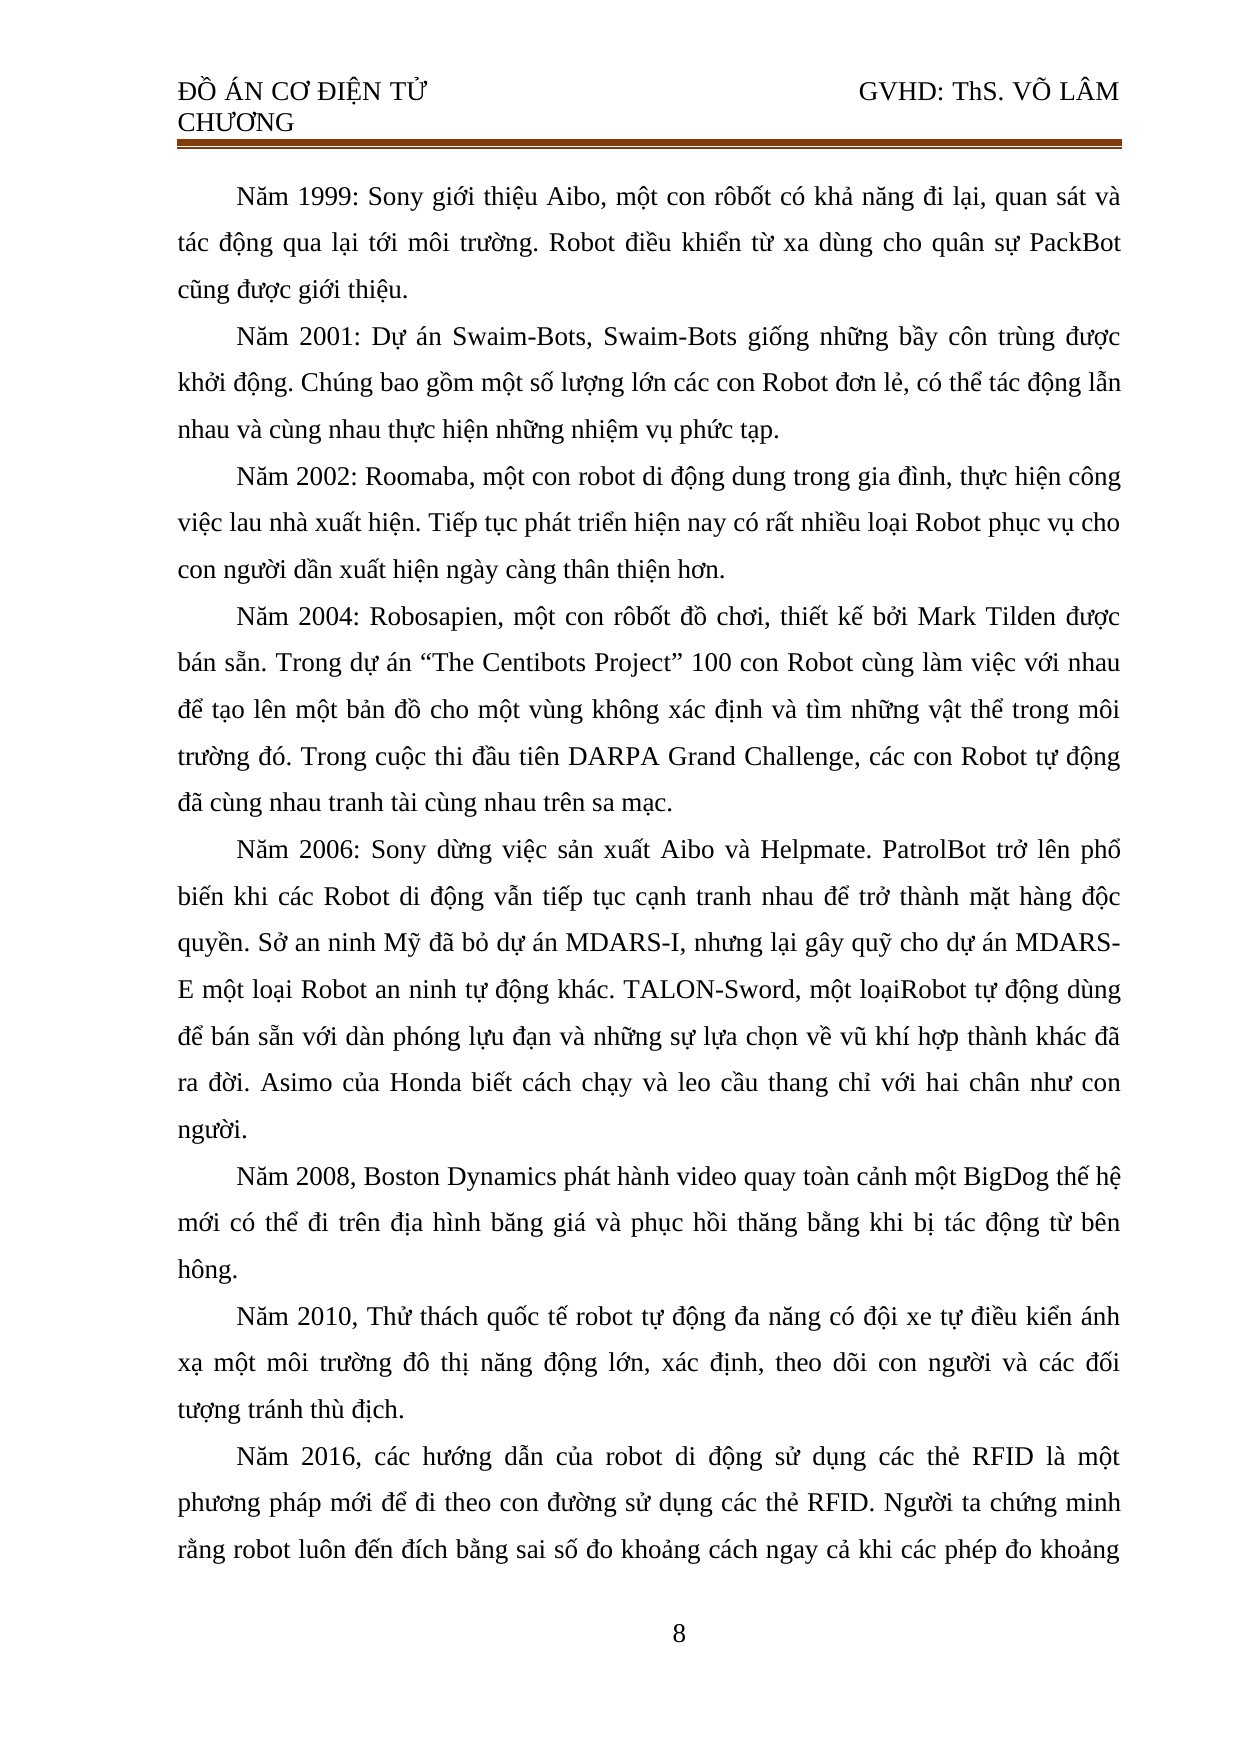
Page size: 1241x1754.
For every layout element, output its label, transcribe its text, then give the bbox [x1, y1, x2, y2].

text Năm 2006: Sony dừng việc sản xuất Aibo và Helpmate. PatrolBot trở lên phổ biến khi các Robot di động vẫn tiếp tục cạnh tranh nhau để trở thành mặt hàng độc quyền. Sở an ninh Mỹ đã bỏ dự án MDARS-I, nhưng lại gây quỹ cho dự án MDARS-E một loại Robot an ninh tự động khác. TALON-Sword, một loạiRobot tự động dùng để bán sẵn với dàn phóng lựu đạn và những sự lựa chọn về vũ khí hợp thành khác đã ra đời. Asimo của Honda biết cách chạy và leo cầu thang chỉ với hai chân như con người. [177, 833, 1122, 1144]
text Năm 2010, Thử thách quốc tế robot tự động đa năng có đội xe tự điều kiển ánh xạ một môi trường đô thị năng động lớn, xác định, theo dõi con người và các đối tượng tránh thù địch. [177, 1300, 1122, 1424]
text Năm 2008, Boston Dynamics phát hành video quay toàn cảnh một BigDog thế hệ mới có thể đi trên địa hình băng giá và phục hồi thăng bằng khi bị tác động từ bên hông. [177, 1160, 1122, 1284]
text Năm 2002: Roomaba, một con robot di động dung trong gia đình, thực hiện công việc lau nhà xuất hiện. Tiếp tục phát triển hiện nay có rất nhiều loại Robot phục vụ cho con người dần xuất hiện ngày càng thân thiện hơn. [177, 460, 1122, 584]
text Năm 2001: Dự án Swaim-Bots, Swaim-Bots giống những bầy côn trùng được khởi động. Chúng bao gồm một số lượng lớn các con Robot đơn lẻ, có thể tác động lẫn nhau và cùng nhau thực hiện những nhiệm vụ phức tạp. [177, 320, 1122, 444]
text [177, 1440, 1122, 1564]
text Năm 2004: Robosapien, một con rôbốt đồ chơi, thiết kế bởi Mark Tilden được bán sẵn. Trong dự án “The Centibots Project” 100 con Robot cùng làm việc với nhau để tạo lên một bản đồ cho một vùng không xác định và tìm những vật thể trong môi trường đó. Trong cuộc thi đầu tiên DARPA Grand Challenge, các con Robot tự động đã cùng nhau tranh tài cùng nhau trên sa mạc. [177, 600, 1122, 818]
text Năm 1999: Sony giới thiệu Aibo, một con rôbốt có khả năng đi lại, quan sát và tác động qua lại tới môi trường. Robot điều khiển từ xa dùng cho quân sự PackBot cũng được giới thiệu. [177, 180, 1122, 304]
